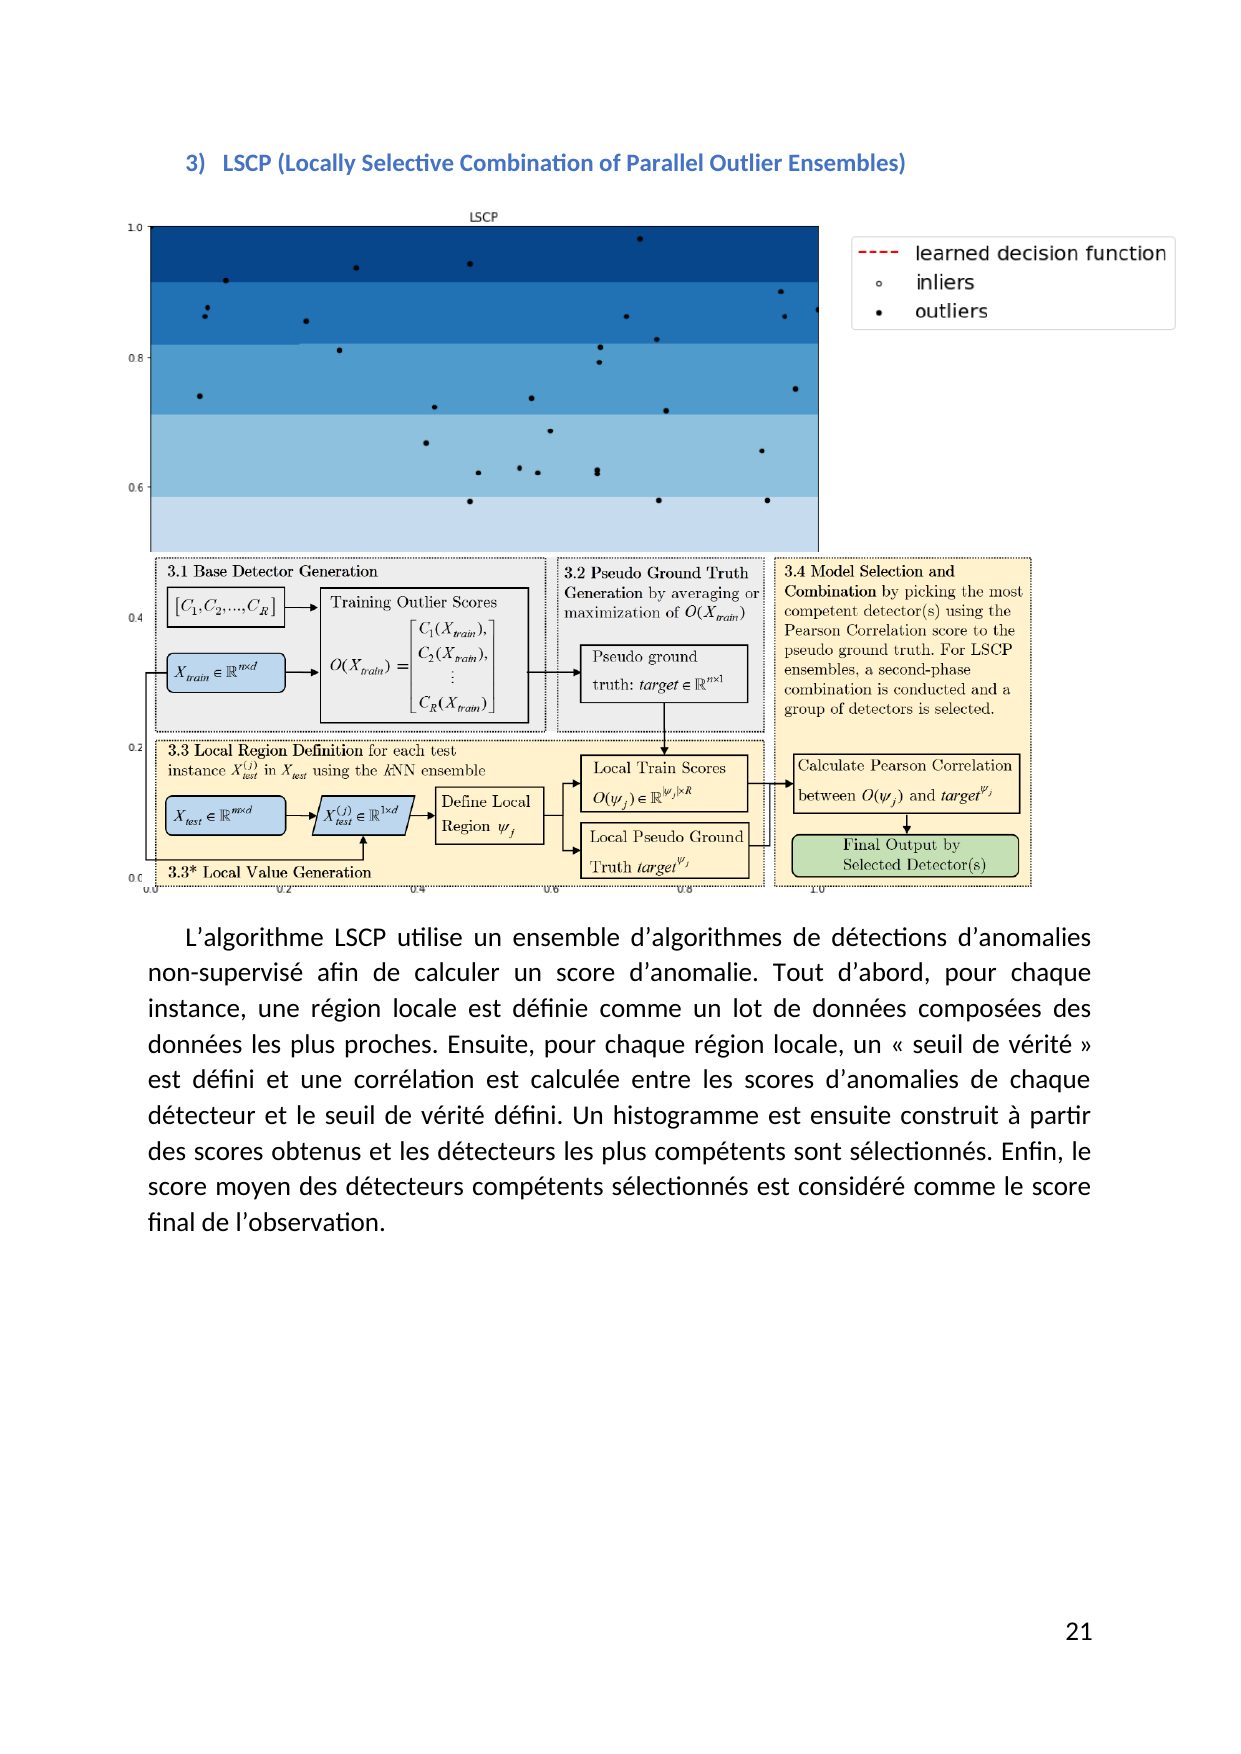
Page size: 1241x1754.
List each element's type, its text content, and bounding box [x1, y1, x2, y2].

text L’algorithme LSCP utilise un ensemble d’algorithmes de détections d’anomalies non-supervisé afin de calculer un score d’anomalie. Tout d’abord, pour chaque instance, une région locale est définie comme un lot de données composées des données les plus proches. Ensuite, pour chaque région locale, un « seuil de vérité » est défini et une corrélation est calculée entre les scores d’anomalies de chaque détecteur et le seuil de vérité défini. Un histogramme est ensuite construit à partir des scores obtenus et les détecteurs les plus compétents sont sélectionnés. Enfin, le score moyen des détecteurs compétents sélectionnés est considéré comme le score final de l’observation. [148, 904, 1093, 1238]
list LSCP (Locally Selective Combination of Parallel Outlier Ensembles) [185, 148, 1093, 178]
picture [120, 203, 1187, 904]
